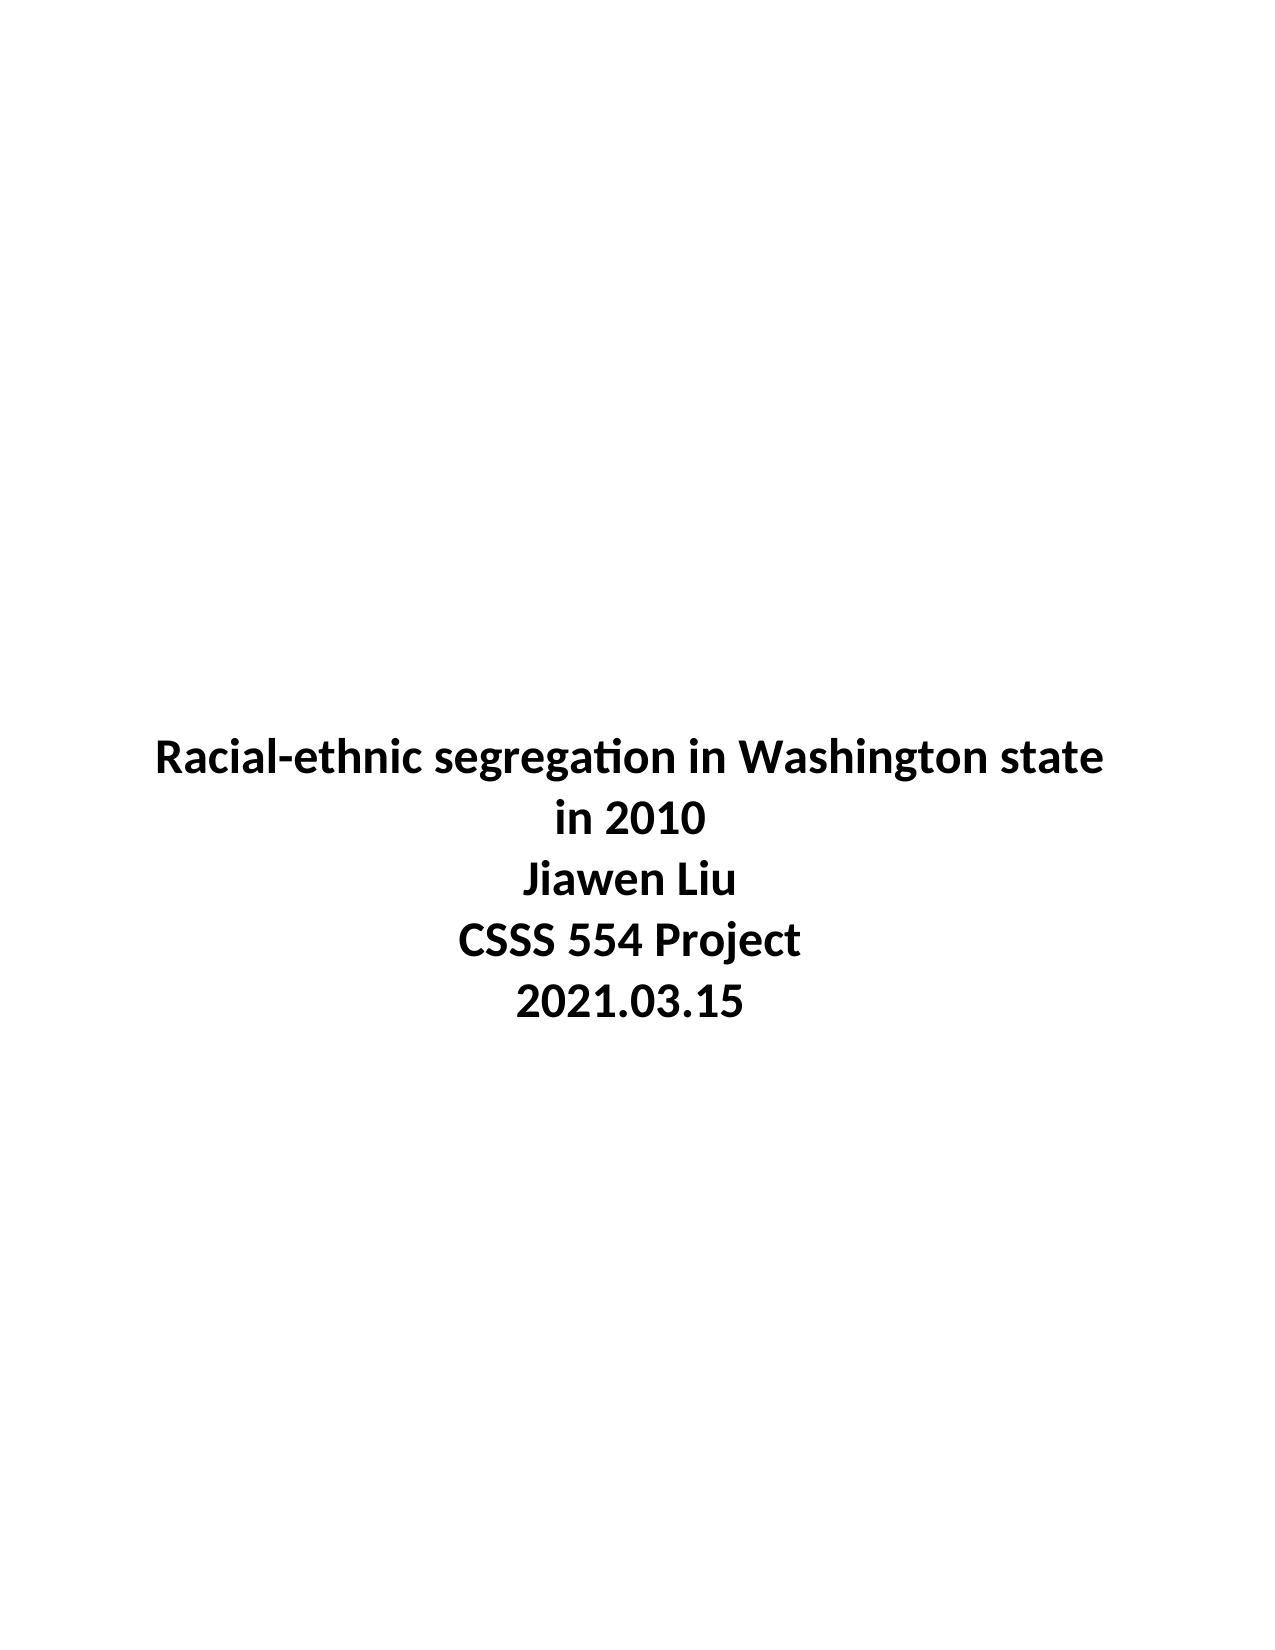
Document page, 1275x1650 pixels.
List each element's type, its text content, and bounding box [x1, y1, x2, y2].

text CSSS 554 Project [135, 908, 1125, 969]
text 2021.03.15 [135, 969, 1125, 1030]
text Racial-ethnic segregation in Washington state in 2010 [135, 725, 1125, 847]
text Jiawen Liu [135, 847, 1125, 908]
